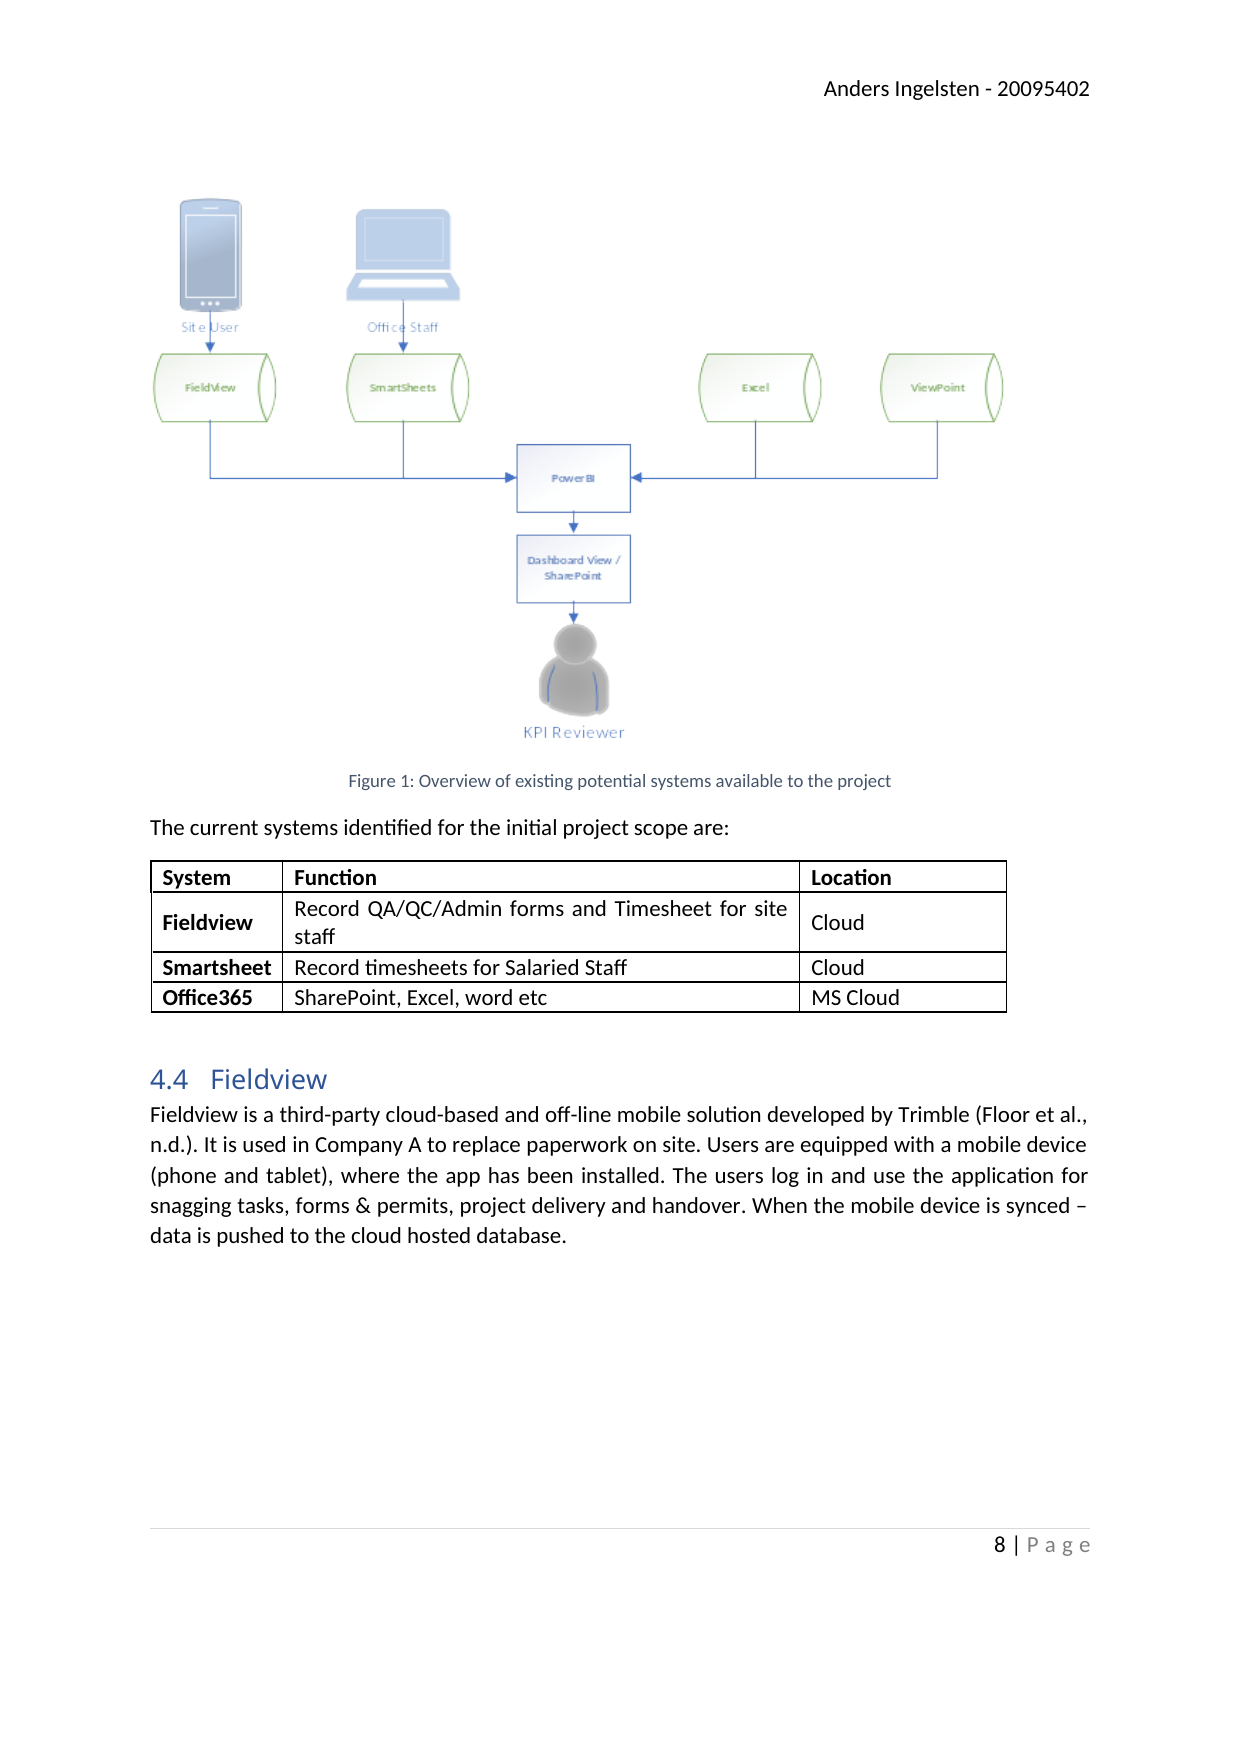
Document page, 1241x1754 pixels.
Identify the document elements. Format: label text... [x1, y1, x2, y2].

table_cell Fieldview [152, 892, 282, 951]
table_cell Record QA/QC/Admin forms and Timesheet for site staff [283, 893, 799, 951]
table_cell Record timesheets for Salaried Staff [283, 953, 799, 981]
table_header Location [800, 862, 1006, 891]
table_cell Cloud [800, 953, 1006, 981]
table_header Function [283, 862, 799, 891]
table_cell Cloud [800, 893, 1006, 951]
subtitle Fieldview [150, 1061, 1090, 1097]
table_cell Smartsheet [152, 952, 282, 981]
table_cell SharePoint, Excel, word etc [283, 983, 799, 1011]
table_cell MS Cloud [800, 983, 1006, 1011]
text Fieldview is a third-party cloud-based and off-line mobile solution developed by Trimble (Floor et al., n.d.). It is used in Company A to replace paperwork on site. Users are equipped with a mobile device (phone and tablet), where the app has been installed. The users log in and use the application for snagging tasks, forms & permits, project delivery and handover. When the mobile device is synced – data is pushed to the cloud hosted database. [150, 1100, 1090, 1249]
text Figure 1: Overview of existing potential systems available to the project [150, 769, 1090, 792]
table_cell Office365 [152, 982, 282, 1011]
text The current systems identified for the initial project scope are: [150, 813, 1090, 841]
table_header System [152, 862, 282, 891]
